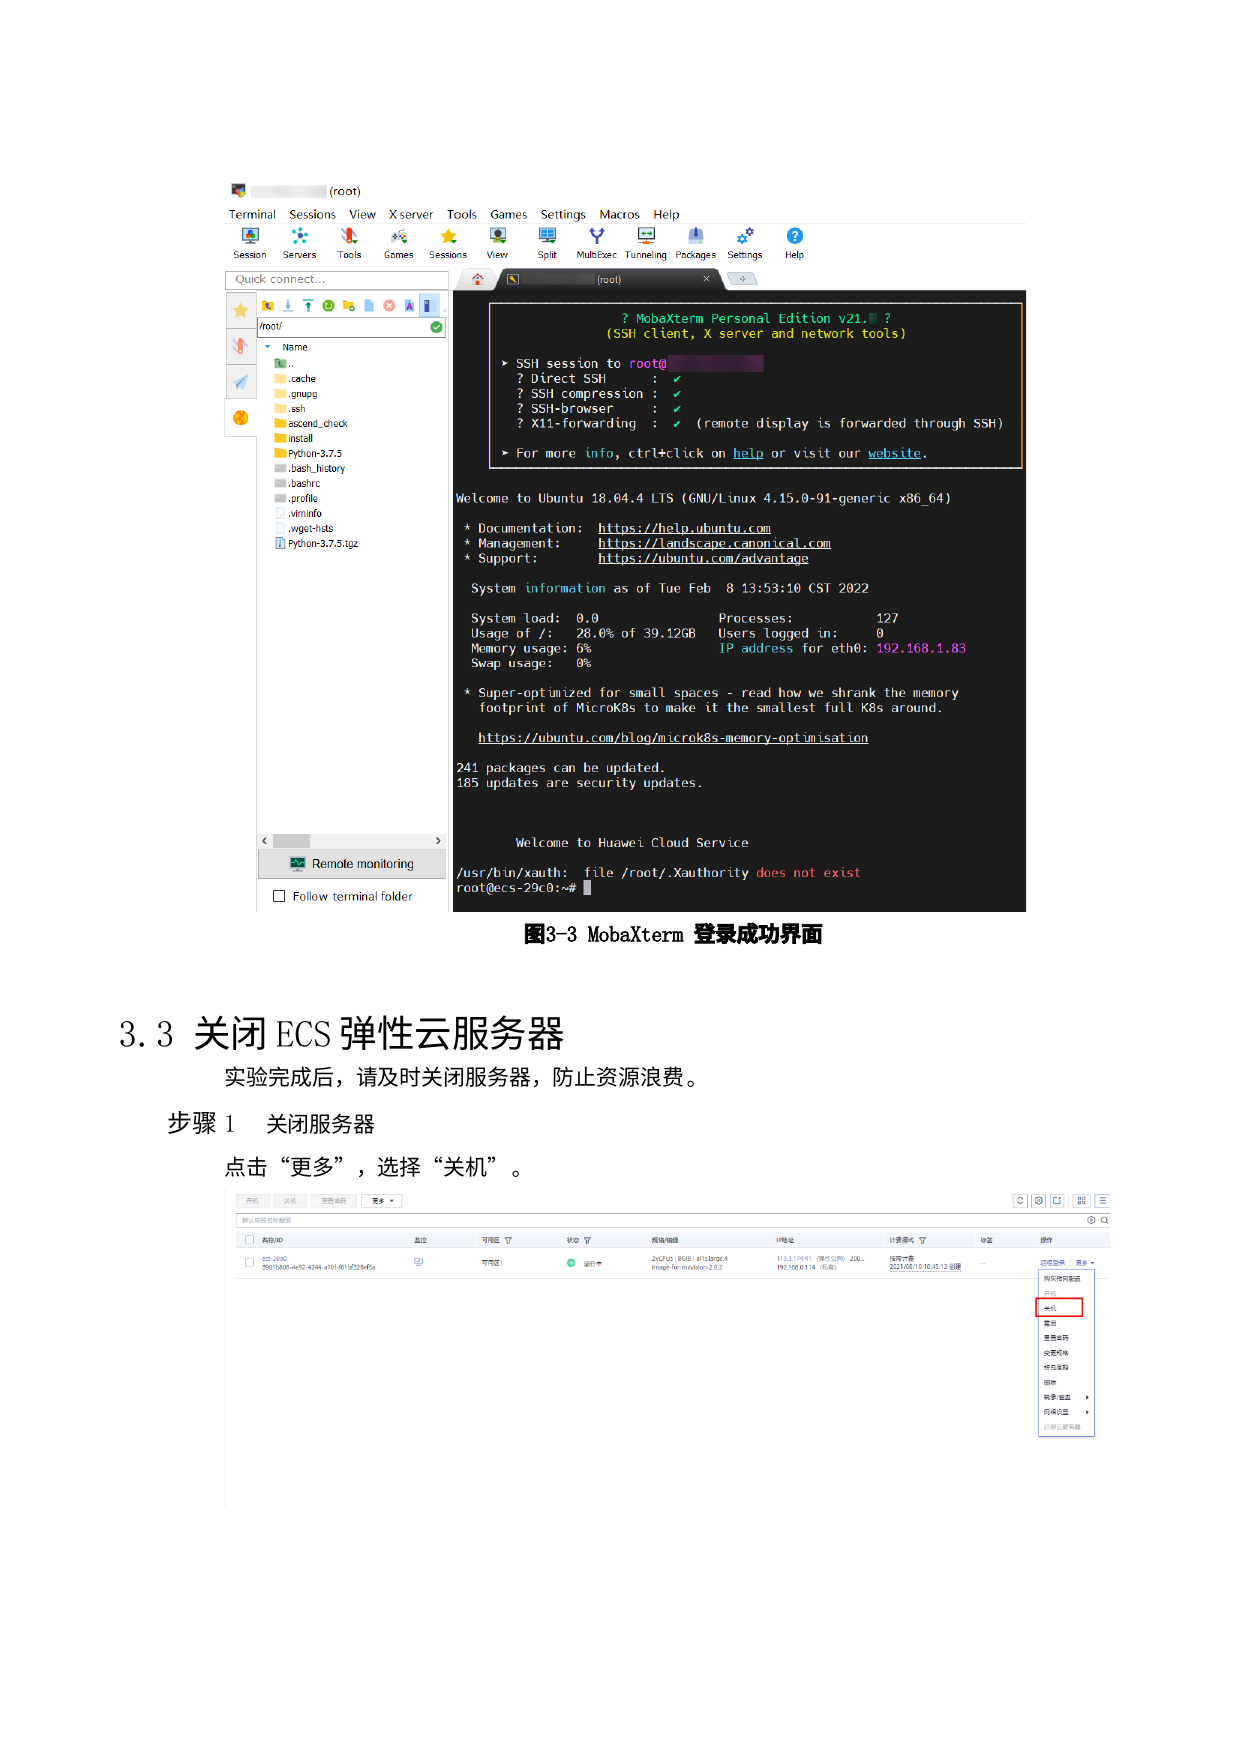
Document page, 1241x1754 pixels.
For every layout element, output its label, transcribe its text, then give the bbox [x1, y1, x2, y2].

text 关闭服务器 [236, 1107, 1122, 1139]
text 实验完成后，请及时关闭服务器，防止资源浪费。 [224, 1066, 1122, 1091]
text MobaXterm 登录成功界面 [224, 920, 1122, 947]
picture [224, 177, 1027, 912]
text 点击“更多”，选择“关机”。 [224, 1156, 1122, 1181]
subtitle 关闭ECS弹性云服务器 [118, 1010, 1122, 1057]
picture [224, 1189, 1111, 1507]
